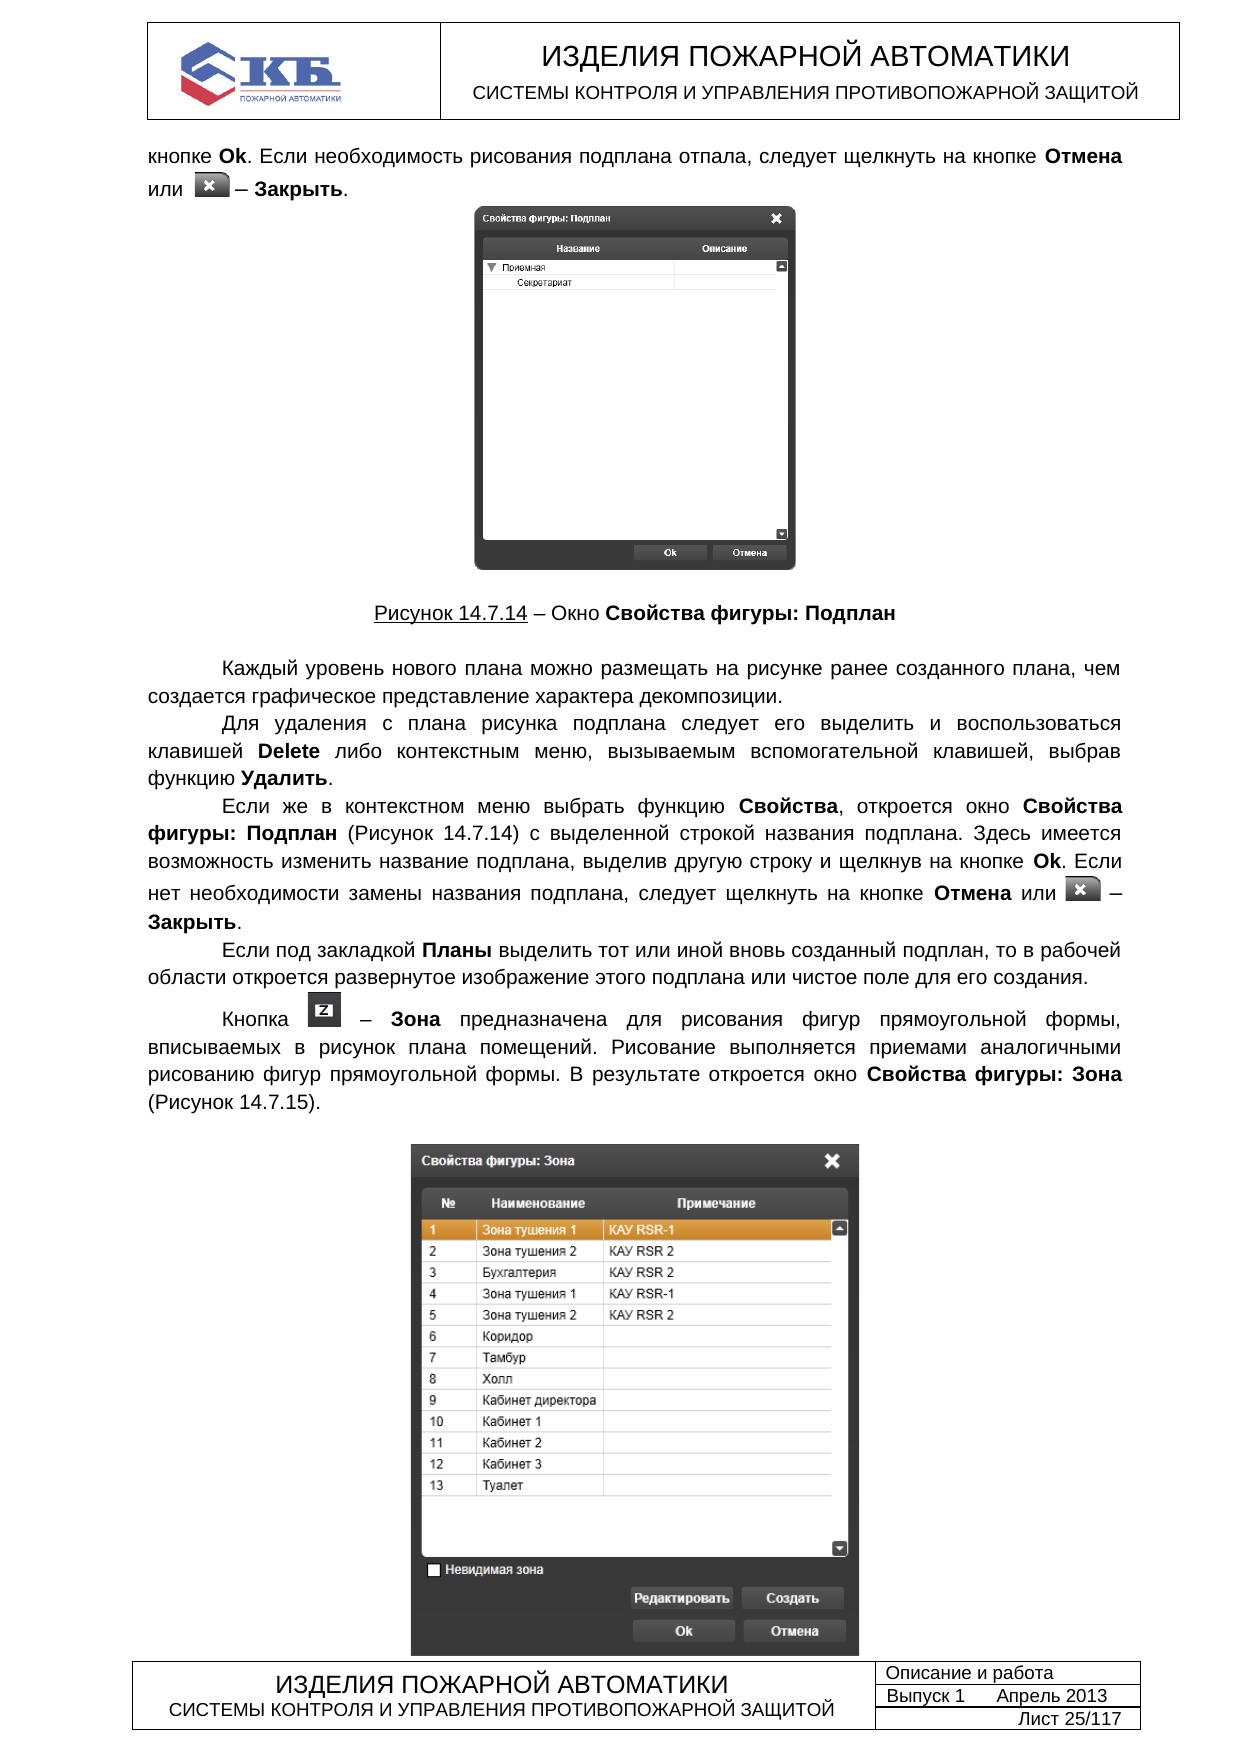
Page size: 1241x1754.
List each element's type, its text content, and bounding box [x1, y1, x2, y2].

picture [410, 1144, 860, 1656]
list Для удаления с плана рисунка подплана следует его выделить и воспользоваться клавишей Delete либо контекстным меню, вызываемым вспомогательной клавишей, выбрав функцию Удалить. [148, 711, 1122, 790]
picture [307, 992, 341, 1027]
list Рисунок 14.7.14 – Окно Свойства фигуры: Подплан [148, 601, 1122, 625]
list Кнопка – Зона предназначена для рисования фигур прямоугольной формы, вписываемых в рисунок плана помещений. Рисование выполняется приемами аналогичными рисованию фигур прямоугольной формы. В результате откроется окно Свойства фигуры: Зона (Рисунок 14.7.15). [148, 992, 1122, 1113]
picture [194, 172, 230, 197]
list Если под закладкой Планы выделить тот или иной вновь созданный подплан, то в рабочей области откроется развернутое изображение этого подплана или чистое поле для его создания. [148, 937, 1122, 989]
picture [177, 34, 354, 115]
picture [474, 206, 796, 570]
list Если же в контекстном меню выбрать функцию Свойства, откроется окно Свойства фигуры: Подплан (Рисунок 14.7.14) с выделенной строкой названия подплана. Здесь имеется возможность изменить название подплана, выделив другую строку и щелкнув на кнопке Ok. Если нет необходимости замены названия подплана, следует щелкнуть на кнопке Отмена или – Закрыть. [148, 794, 1122, 934]
list Каждый уровень нового плана можно размещать на рисунке ранее созданного плана, чем создается графическое представление характера декомпозиции. [148, 656, 1122, 708]
picture [1065, 876, 1101, 901]
